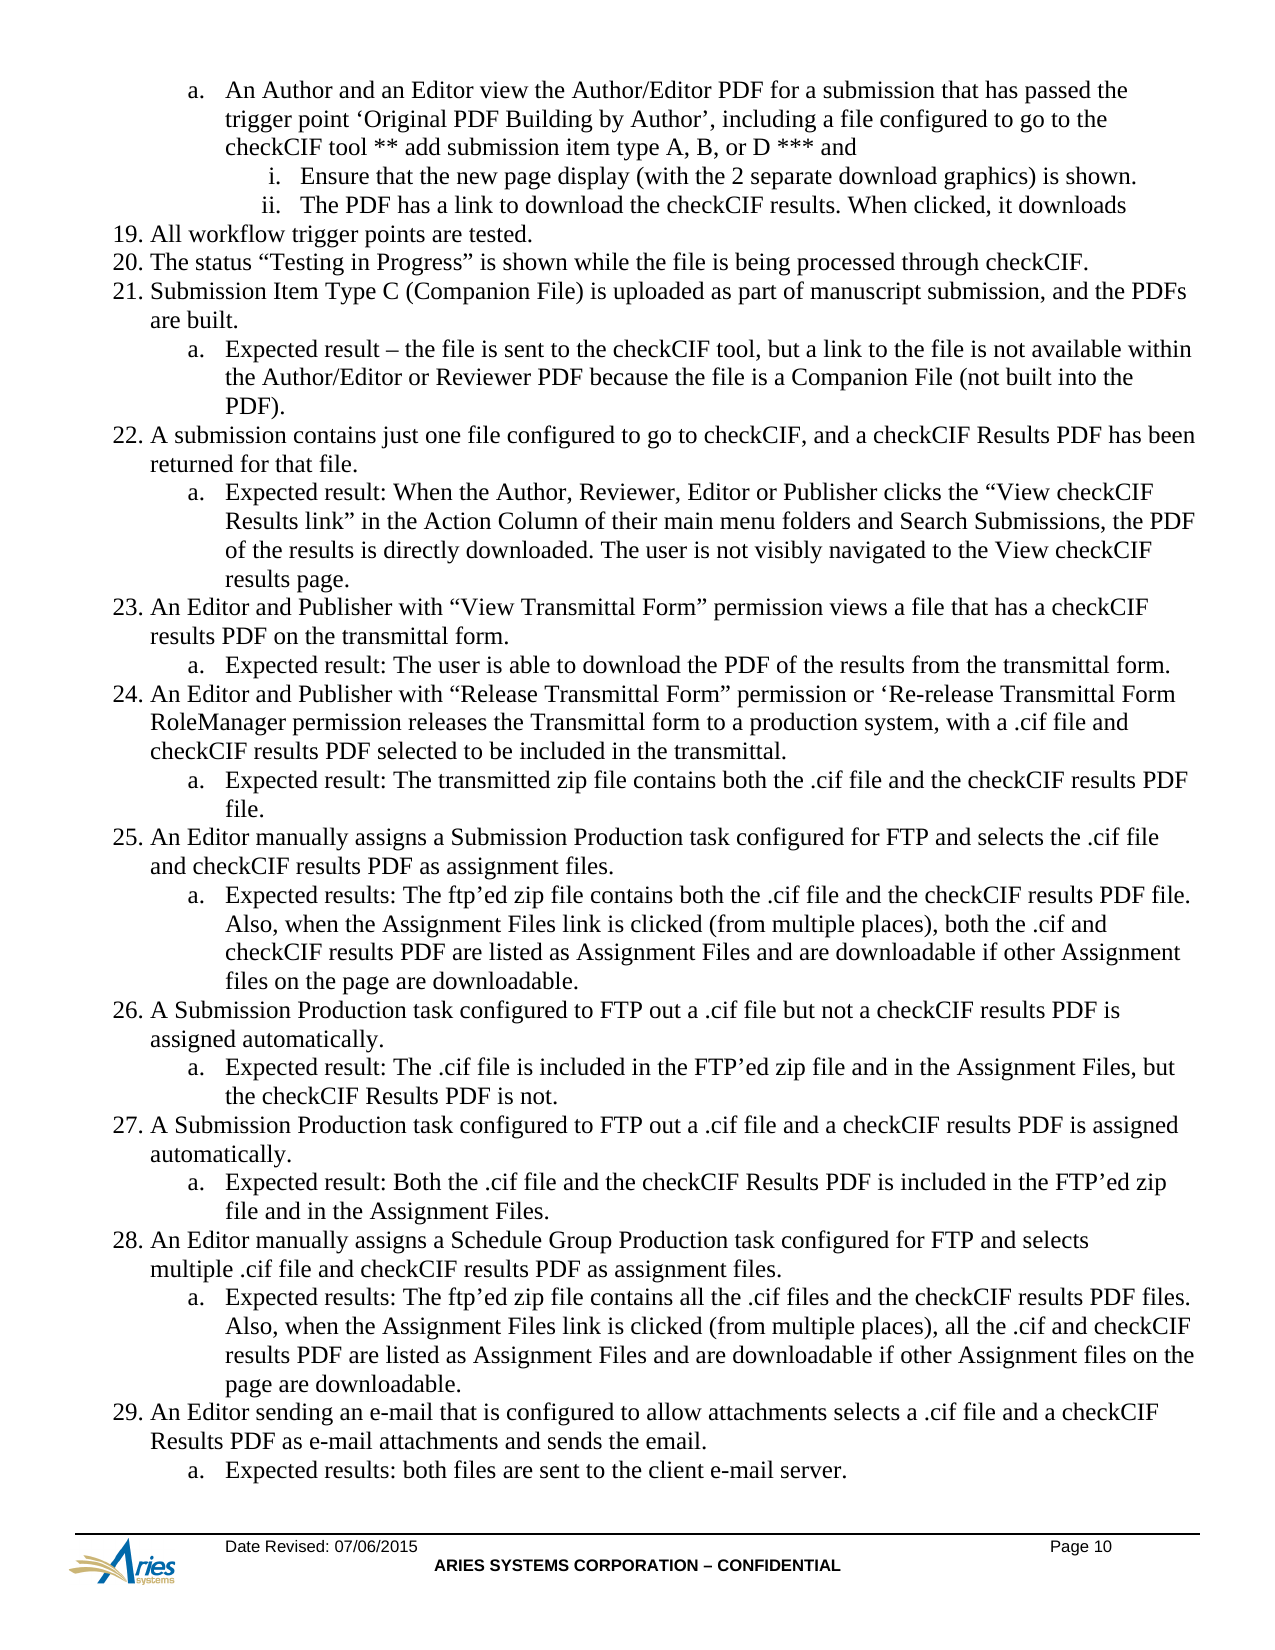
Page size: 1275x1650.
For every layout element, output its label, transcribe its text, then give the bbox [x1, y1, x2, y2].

picture [68, 1538, 175, 1585]
list An Author and an Editor view the Author/Editor PDF for a submission that has passed the trigger point ‘Original PDF Building by Author’, including a file configured to go to the checkCIF tool ** add submission item type A, B, or D *** and [187, 75, 1200, 161]
list Expected result: The transmitted zip file contains both the .cif file and the checkCIF results PDF file. [187, 765, 1200, 822]
list All workflow trigger points are tested. [112, 219, 1200, 247]
list The status “Testing in Progress” is shown while the file is being processed through checkCIF. [112, 247, 1200, 276]
list A submission contains just one file configured to go to checkCIF, and a checkCIF Results PDF has been returned for that file. [112, 420, 1200, 477]
list Submission Item Type C (Companion File) is uploaded as part of manuscript submission, and the PDFs are built. [112, 276, 1200, 334]
list Expected results: The ftp’ed zip file contains all the .cif files and the checkCIF results PDF files. Also, when the Assignment Files link is clicked (from multiple places), all the .cif and checkCIF results PDF are listed as Assignment Files and are downloadable if other Assignment files on the page are downloadable. [187, 1282, 1200, 1397]
list Expected result: When the Author, Reviewer, Editor or Publisher clicks the “View checkCIF Results link” in the Action Column of their main menu folders and Search Submissions, the PDF of the results is directly downloaded. The user is not visibly navigated to the View checkCIF results page. [187, 477, 1200, 592]
list The PDF has a link to download the checkCIF results. When clicked, it downloads [281, 190, 1200, 219]
list Ensure that the new page display (with the 2 separate download graphics) is shown. [281, 161, 1200, 190]
list A Submission Production task configured to FTP out a .cif file and a checkCIF results PDF is assigned automatically. [112, 1110, 1200, 1167]
list Expected results: both files are sent to the client e-mail server. [187, 1455, 1200, 1484]
list Expected result: The user is able to download the PDF of the results from the transmittal form. [187, 650, 1200, 679]
list An Editor and Publisher with “View Transmittal Form” permission views a file that has a checkCIF results PDF on the transmittal form. [112, 592, 1200, 650]
list Expected result: The .cif file is included in the FTP’ed zip file and in the Assignment Files, but the checkCIF Results PDF is not. [187, 1052, 1200, 1110]
list Expected result – the file is sent to the checkCIF tool, but a link to the file is not available within the Author/Editor or Reviewer PDF because the file is a Companion File (not built into the PDF). [187, 334, 1200, 420]
list A Submission Production task configured to FTP out a .cif file but not a checkCIF results PDF is assigned automatically. [112, 995, 1200, 1052]
list Expected result: Both the .cif file and the checkCIF Results PDF is included in the FTP’ed zip file and in the Assignment Files. [187, 1167, 1200, 1225]
list An Editor manually assigns a Schedule Group Production task configured for FTP and selects multiple .cif file and checkCIF results PDF as assignment files. [112, 1225, 1200, 1282]
list An Editor sending an e-mail that is configured to allow attachments selects a .cif file and a checkCIF Results PDF as e-mail attachments and sends the email. [112, 1397, 1200, 1455]
list An Editor and Publisher with “Release Transmittal Form” permission or ‘Re-release Transmittal Form RoleManager permission releases the Transmittal form to a production system, with a .cif file and checkCIF results PDF selected to be included in the transmittal. [112, 679, 1200, 765]
list Expected results: The ftp’ed zip file contains both the .cif file and the checkCIF results PDF file. Also, when the Assignment Files link is clicked (from multiple places), both the .cif and checkCIF results PDF are listed as Assignment Files and are downloadable if other Assignment files on the page are downloadable. [187, 880, 1200, 995]
list An Editor manually assigns a Submission Production task configured for FTP and selects the .cif file and checkCIF results PDF as assignment files. [112, 822, 1200, 880]
